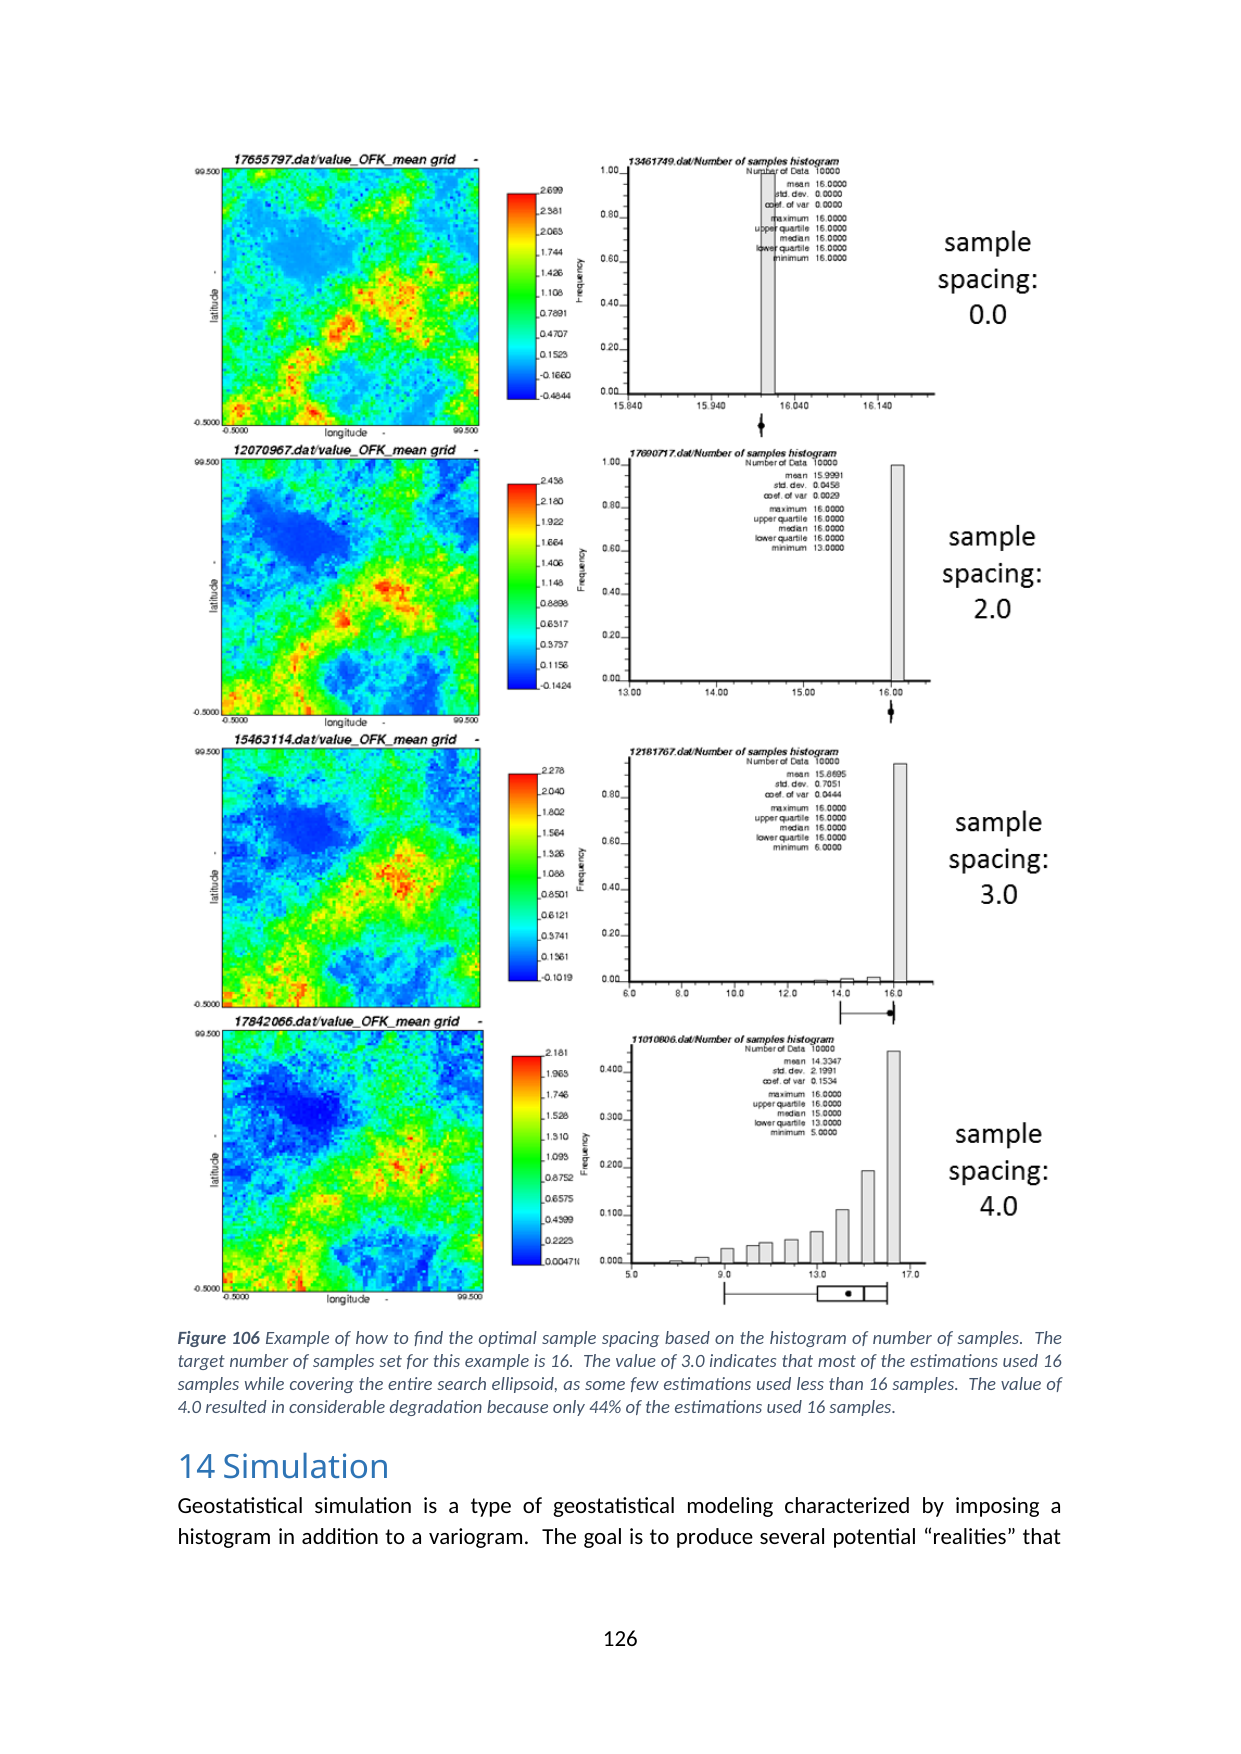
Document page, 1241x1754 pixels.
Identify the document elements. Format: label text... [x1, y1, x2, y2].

text Figure 106 Example of how to find the optimal sample spacing based on the histogram of number of samples. The target number of samples set for this example is 16. The value of 3.0 indicates that most of the estimations used 16 samples while covering the entire search ellipsoid, as some few estimations used less than 16 samples. The value of 4.0 resulted in considerable degradation because only 44% of the estimations used 16 samples. [177, 1326, 1063, 1418]
subtitle Simulation [177, 1443, 1063, 1488]
picture [184, 147, 1056, 1308]
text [177, 1492, 1063, 1550]
